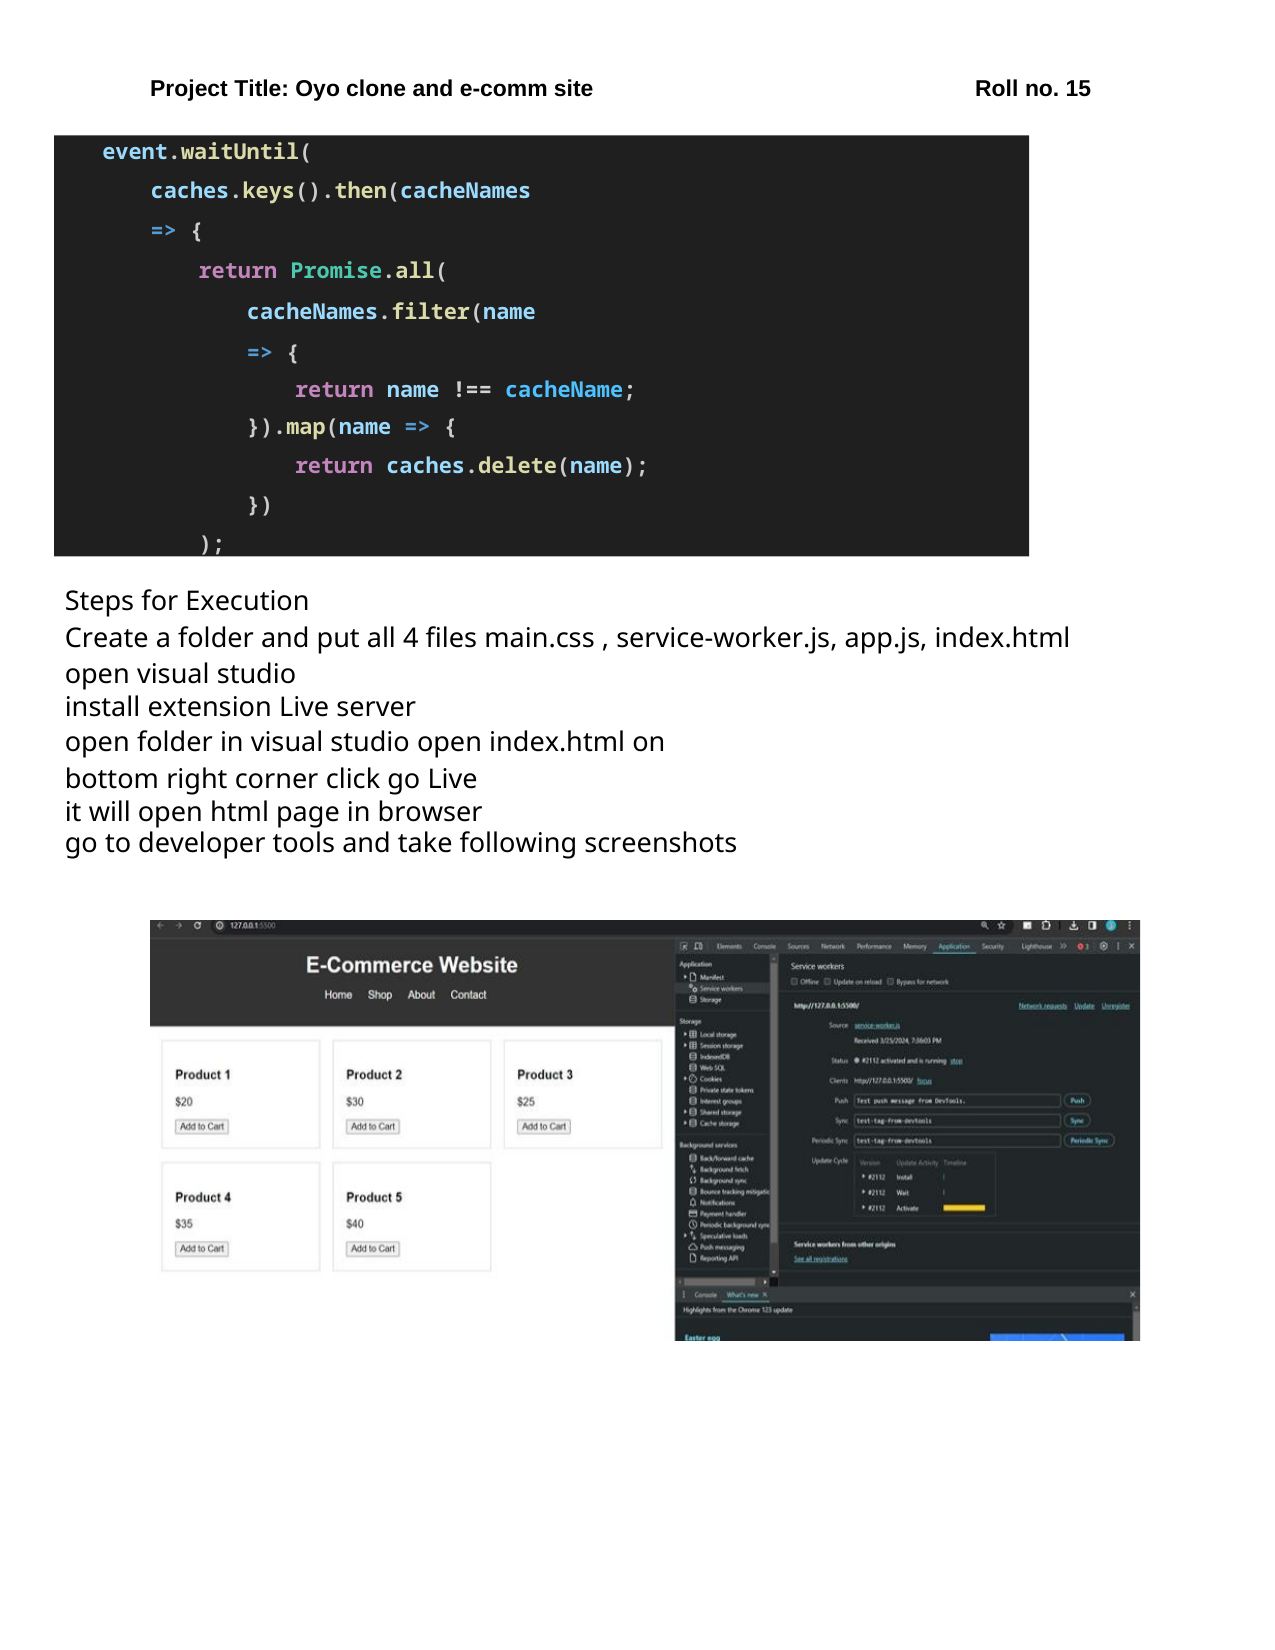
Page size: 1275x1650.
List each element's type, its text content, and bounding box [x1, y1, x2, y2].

picture [150, 920, 1141, 1341]
text it will open html page in browser [64, 797, 1233, 828]
text open folder in visual studio open index.html on bottom right corner click go Live [64, 723, 698, 797]
text Create a folder and put all 4 files main.css , service-worker.js, app.js, index.html open visual studio [64, 618, 1089, 692]
text install extension Live server [64, 692, 1233, 723]
text Steps for Execution [64, 581, 1233, 618]
text go to developer tools and take following screenshots [64, 828, 1233, 859]
